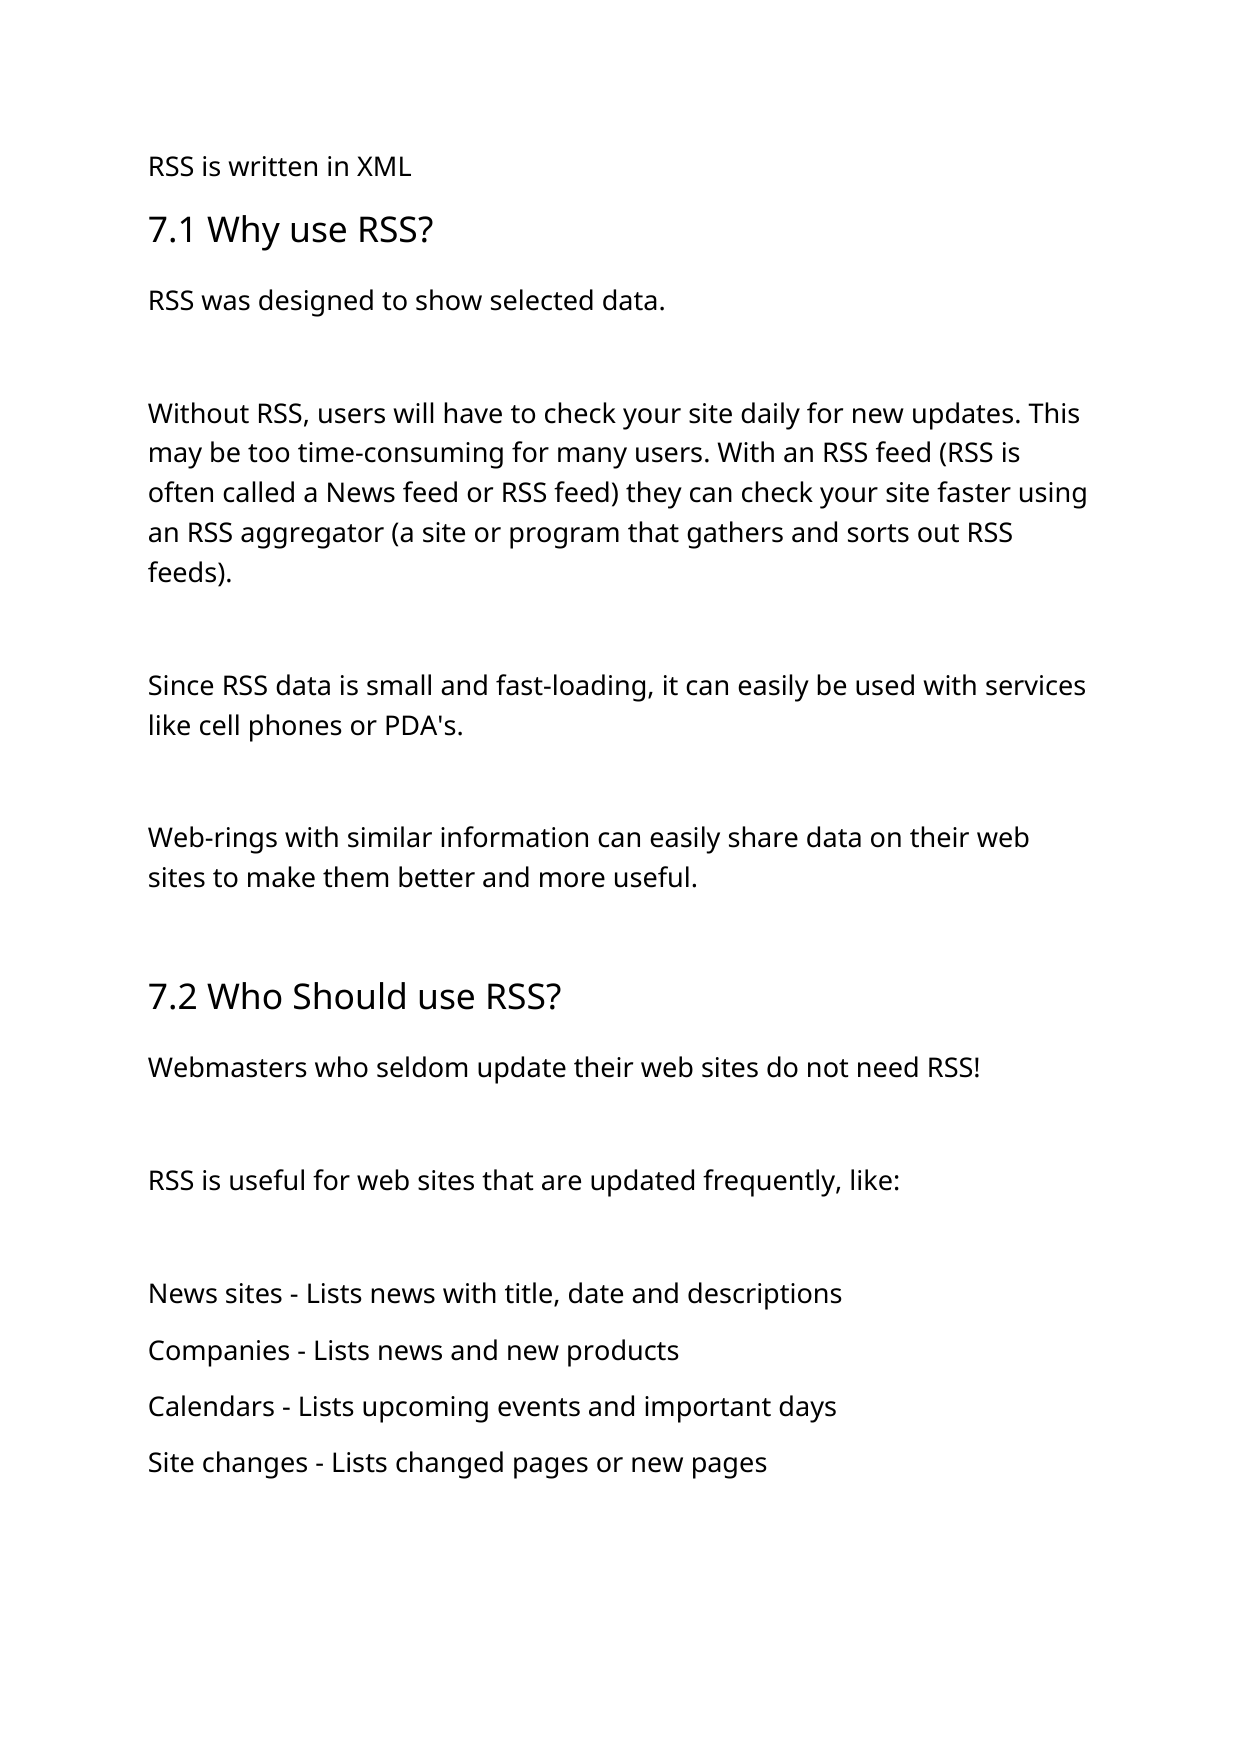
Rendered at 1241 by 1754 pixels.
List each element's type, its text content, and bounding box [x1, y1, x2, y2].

text Webmasters who seldom update their web sites do not need RSS! [148, 1049, 1093, 1086]
text Calendars - Lists upcoming events and important days [148, 1387, 1093, 1424]
text Site changes - Lists changed pages or new pages [148, 1444, 1093, 1481]
subtitle Who Should use RSS? [148, 972, 1093, 1020]
text Companies - Lists news and new products [148, 1331, 1093, 1368]
text RSS is useful for web sites that are updated frequently, like: [148, 1162, 1093, 1198]
text RSS is written in XML [148, 148, 1093, 184]
text Web-rings with similar information can easily share data on their web sites to make them better and more useful. [148, 819, 1093, 896]
text Since RSS data is small and fast-loading, it can easily be used with services like cell phones or PDA's. [148, 666, 1093, 743]
subtitle Why use RSS? [148, 204, 1093, 252]
text Without RSS, users will have to check your site daily for new updates. This may be too time-consuming for many users. With an RSS feed (RSS is often called a News feed or RSS feed) they can check your site faster using an RSS aggregator (a site or program that gathers and sorts out RSS feeds). [148, 394, 1093, 590]
text News sites - Lists news with title, date and descriptions [148, 1274, 1093, 1311]
text RSS was designed to show selected data. [148, 281, 1093, 318]
